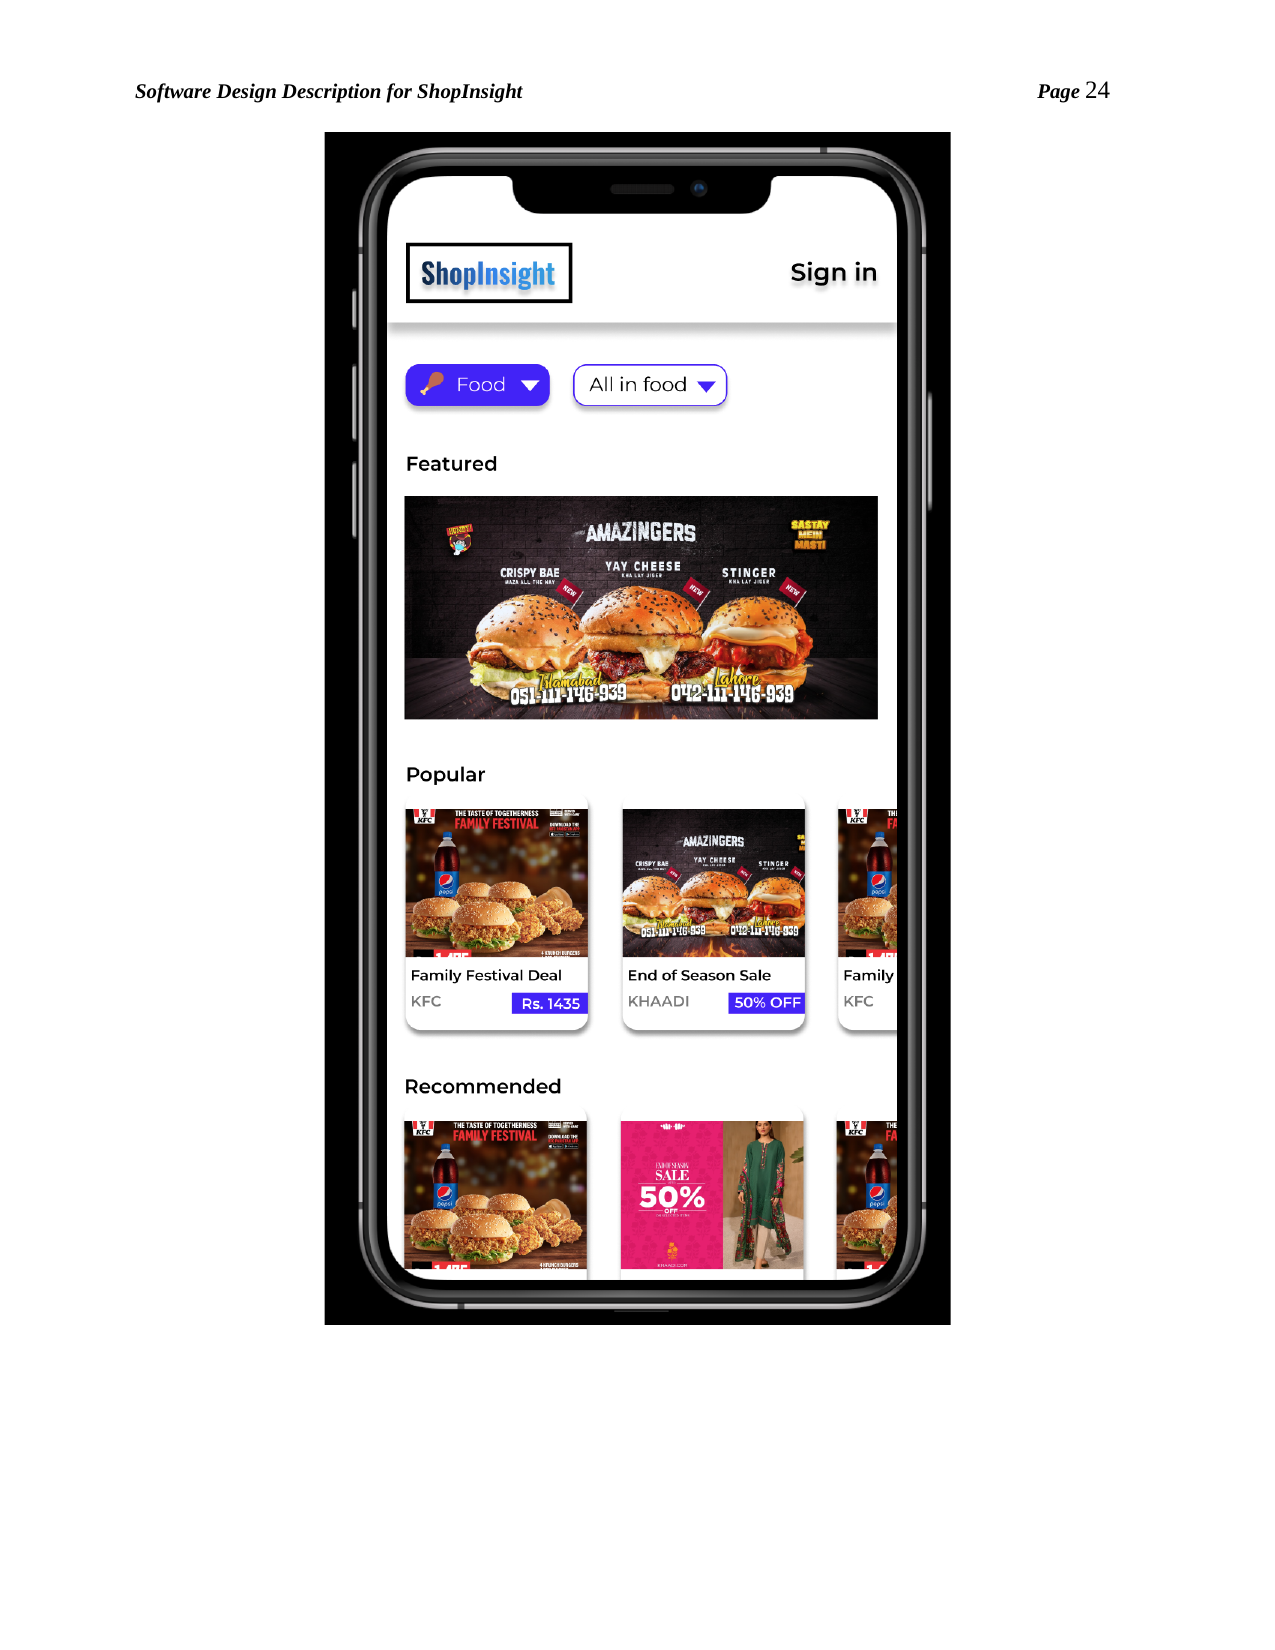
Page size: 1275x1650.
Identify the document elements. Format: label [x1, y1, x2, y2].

picture [324, 132, 951, 1325]
